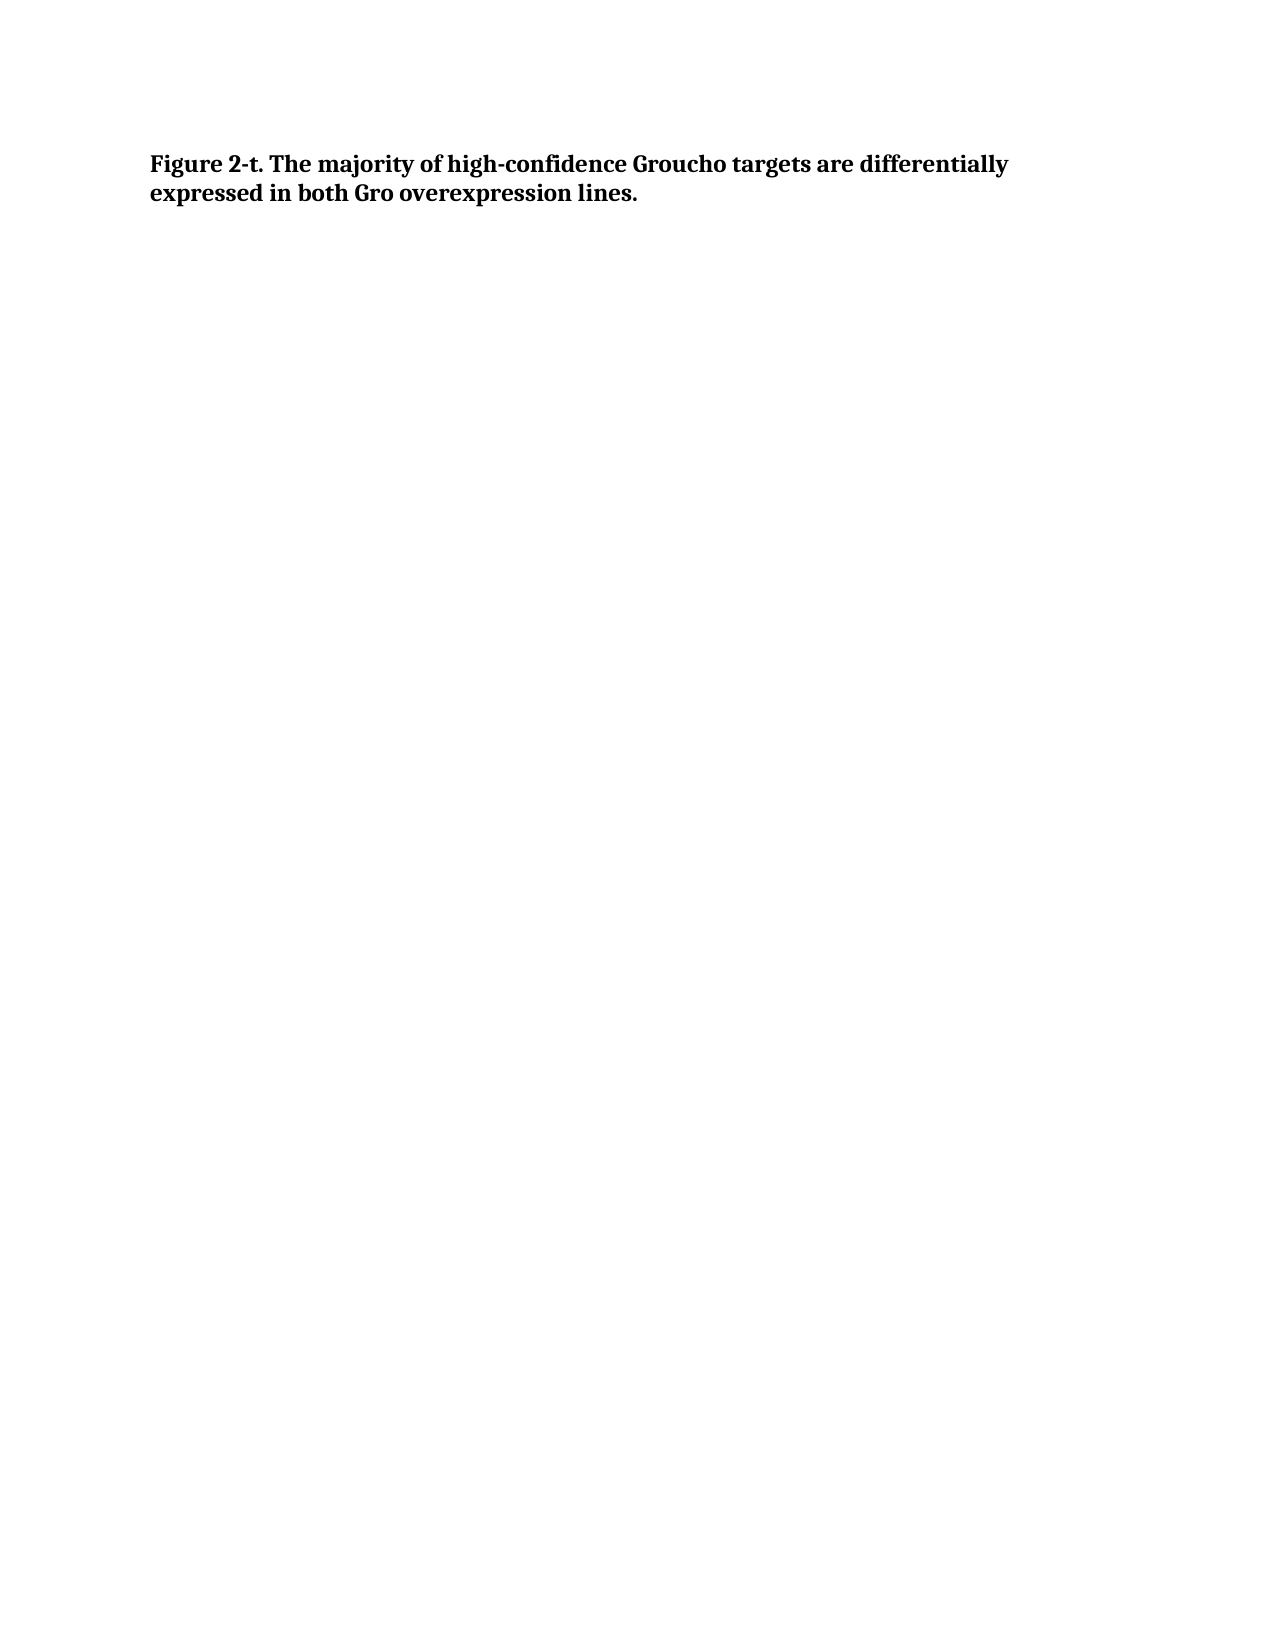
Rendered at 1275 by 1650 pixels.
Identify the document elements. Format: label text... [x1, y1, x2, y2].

text Figure 2-t. The majority of high-confidence Groucho targets are differentially expressed in both Gro overexpression lines. [150, 150, 1125, 207]
